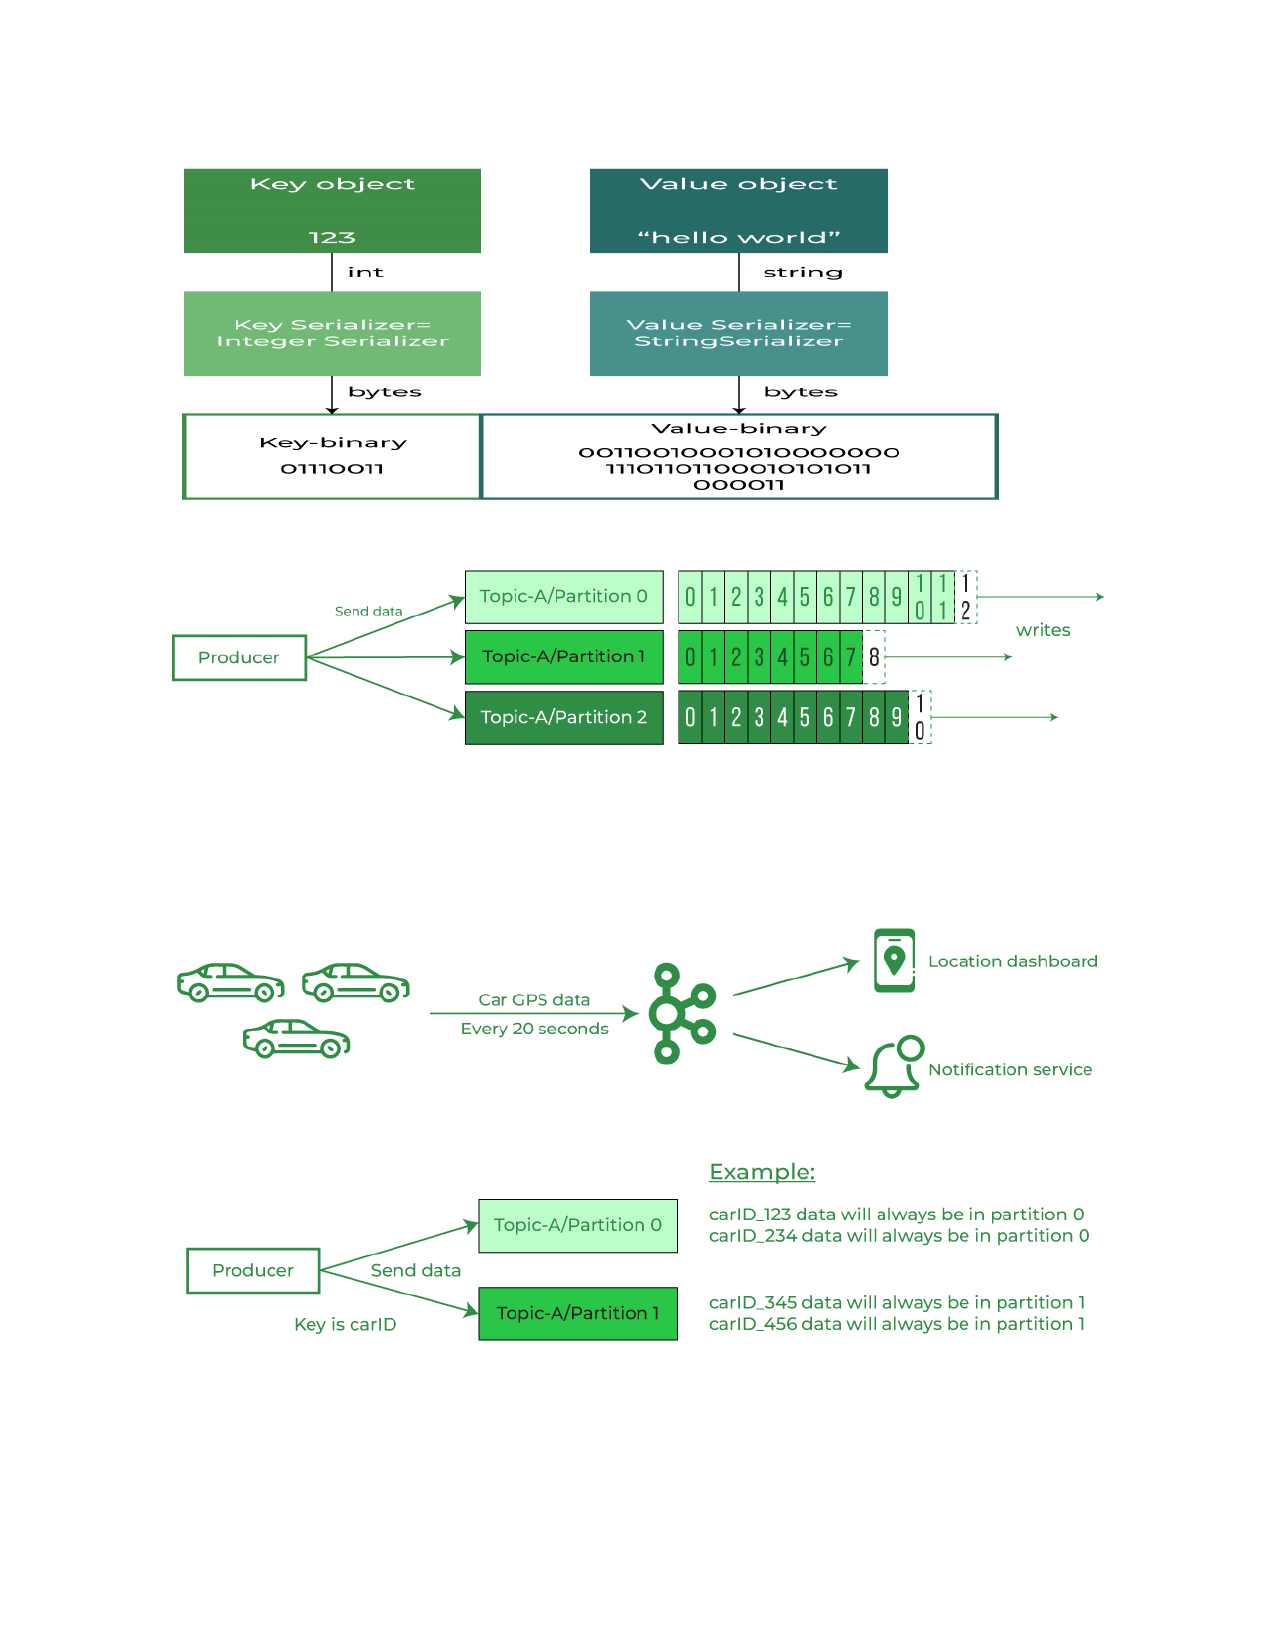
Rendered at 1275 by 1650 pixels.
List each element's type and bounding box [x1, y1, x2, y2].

picture [150, 1135, 1125, 1374]
picture [150, 536, 1125, 775]
picture [150, 150, 1030, 518]
picture [150, 909, 1125, 1117]
